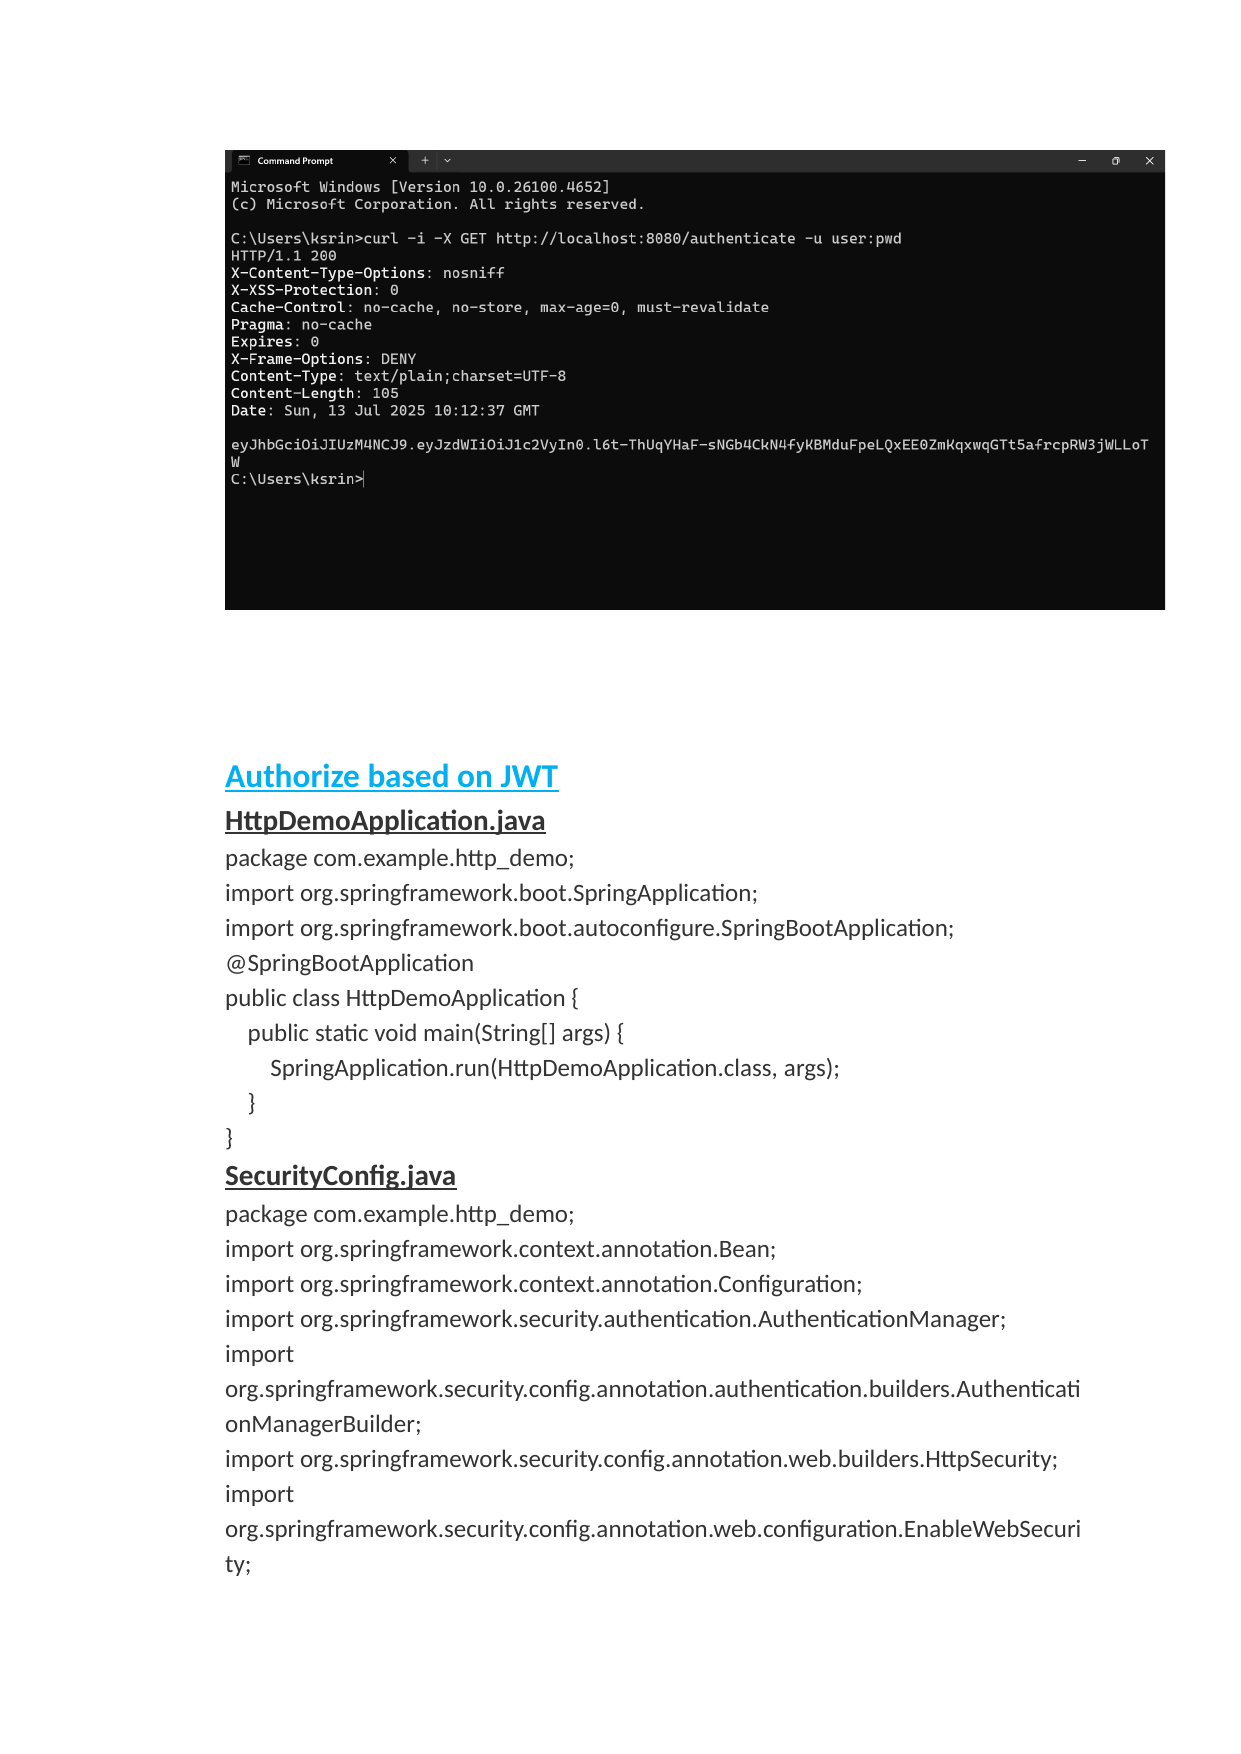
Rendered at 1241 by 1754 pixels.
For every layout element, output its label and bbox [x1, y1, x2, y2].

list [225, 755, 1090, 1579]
picture [225, 150, 1166, 610]
